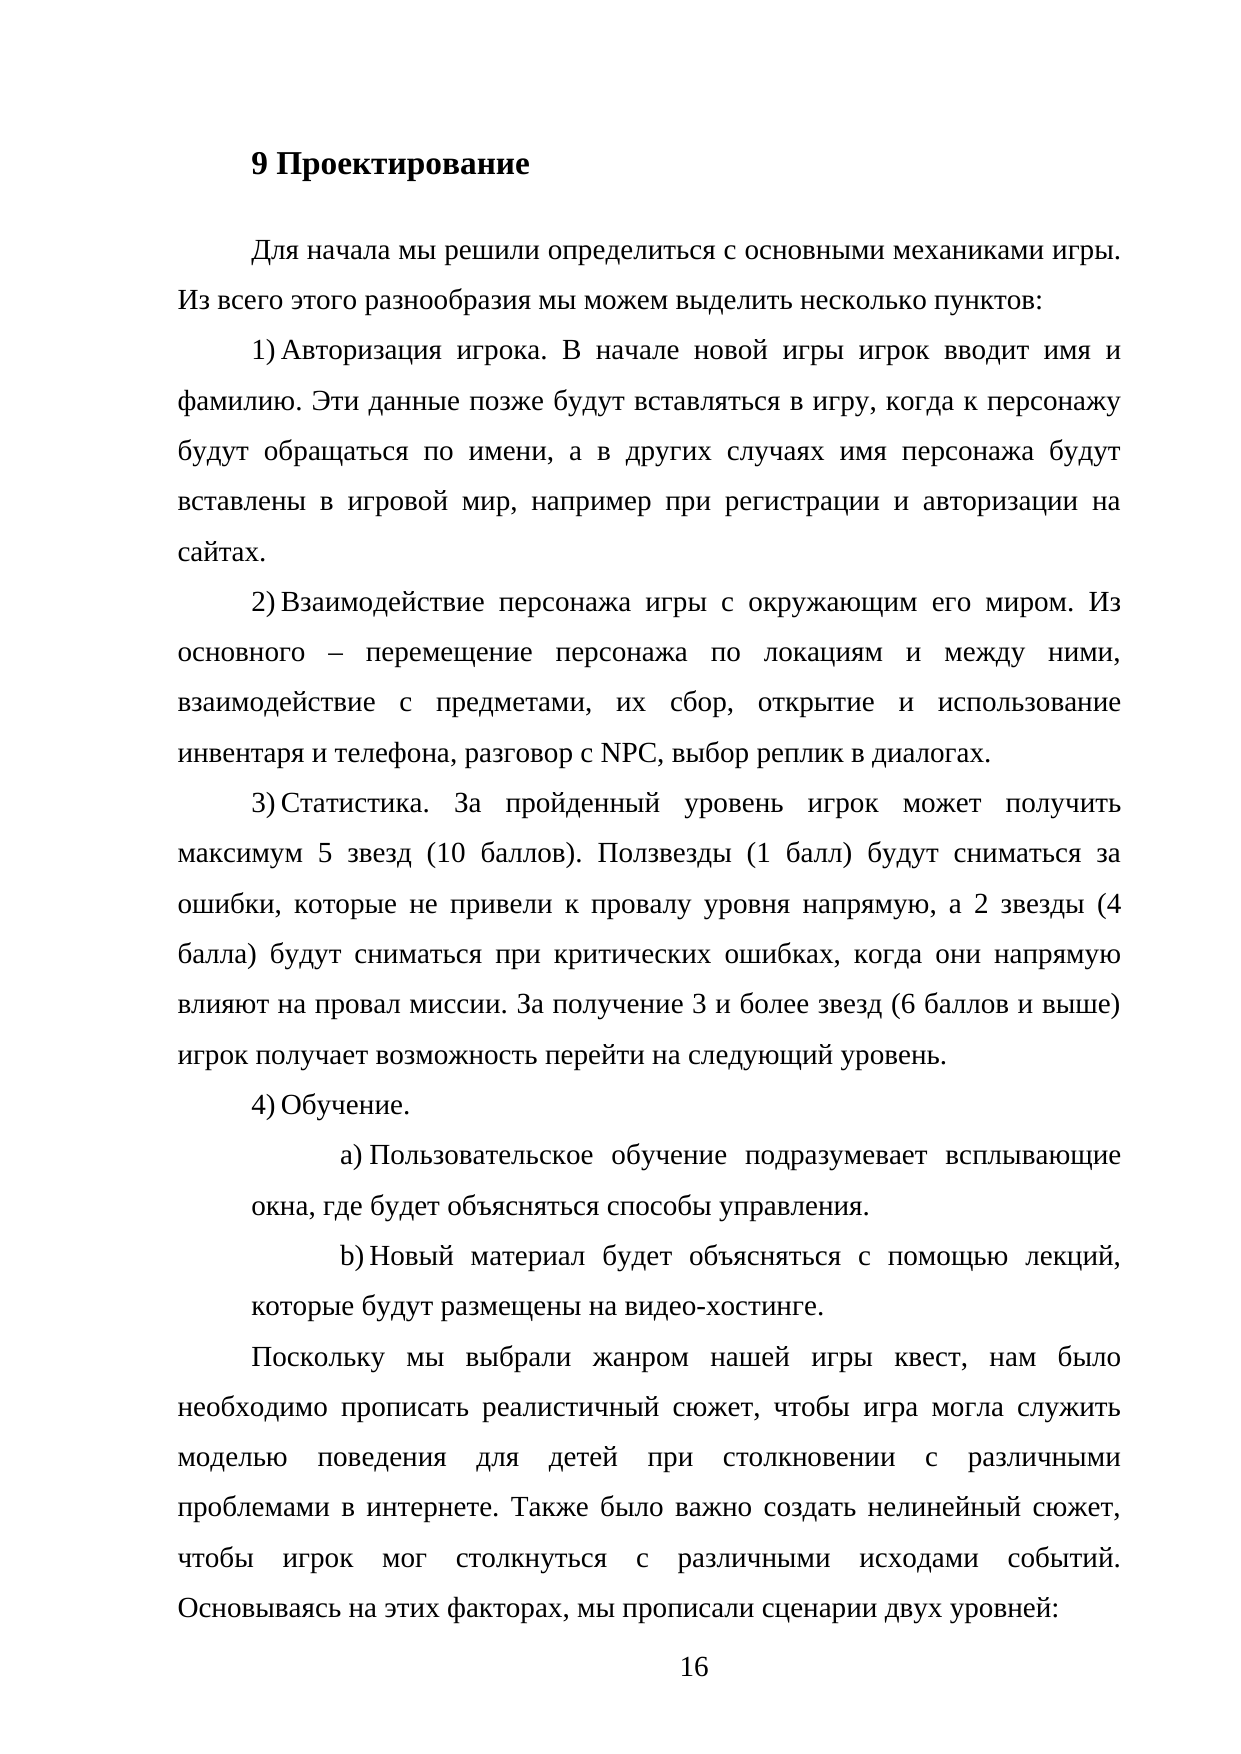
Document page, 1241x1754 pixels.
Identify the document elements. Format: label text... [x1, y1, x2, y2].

subtitle 9 Проектирование [177, 143, 1122, 181]
list Обучение. [177, 1087, 1122, 1121]
text Поскольку мы выбрали жанром нашей игры квест, нам было необходимо прописать реалистичный сюжет, чтобы игра могла служить моделью поведения для детей при столкновении с различными проблемами в интернете. Также было важно создать нелинейный сюжет, чтобы игрок мог столкнуться с различными исходами событий. Основываясь на этих факторах, мы прописали сценарии двух уровней: [177, 1339, 1122, 1624]
list Взаимодействие персонажа игры с окружающим его миром. Из основного – перемещение персонажа по локациям и между ними, взаимодействие с предметами, их сбор, открытие и использование инвентаря и телефона, разговор с NPC, выбор реплик в диалогах. [177, 584, 1122, 768]
text Для начала мы решили определиться с основными механиками игры. Из всего этого разнообразия мы можем выделить несколько пунктов: [177, 232, 1122, 316]
list Новый материал будет объясняться с помощью лекций, которые будут размещены на видео-хостинге. [251, 1238, 1122, 1322]
list Статистика. За пройденный уровень игрок может получить максимум 5 звезд (10 баллов). Ползвезды (1 балл) будут сниматься за ошибки, которые не привели к провалу уровня напрямую, а 2 звезды (4 балла) будут сниматься при критических ошибках, когда они напрямую влияют на провал миссии. За получение 3 и более звезд (6 баллов и выше) игрок получает возможность перейти на следующий уровень. [177, 785, 1122, 1070]
list Авторизация игрока. В начале новой игры игрок вводит имя и фамилию. Эти данные позже будут вставляться в игру, когда к персонажу будут обращаться по имени, а в других случаях имя персонажа будут вставлены в игровой мир, например при регистрации и авторизации на сайтах. [177, 332, 1122, 567]
list Пользовательское обучение подразумевает всплывающие окна, где будет объясняться способы управления. [251, 1137, 1122, 1221]
